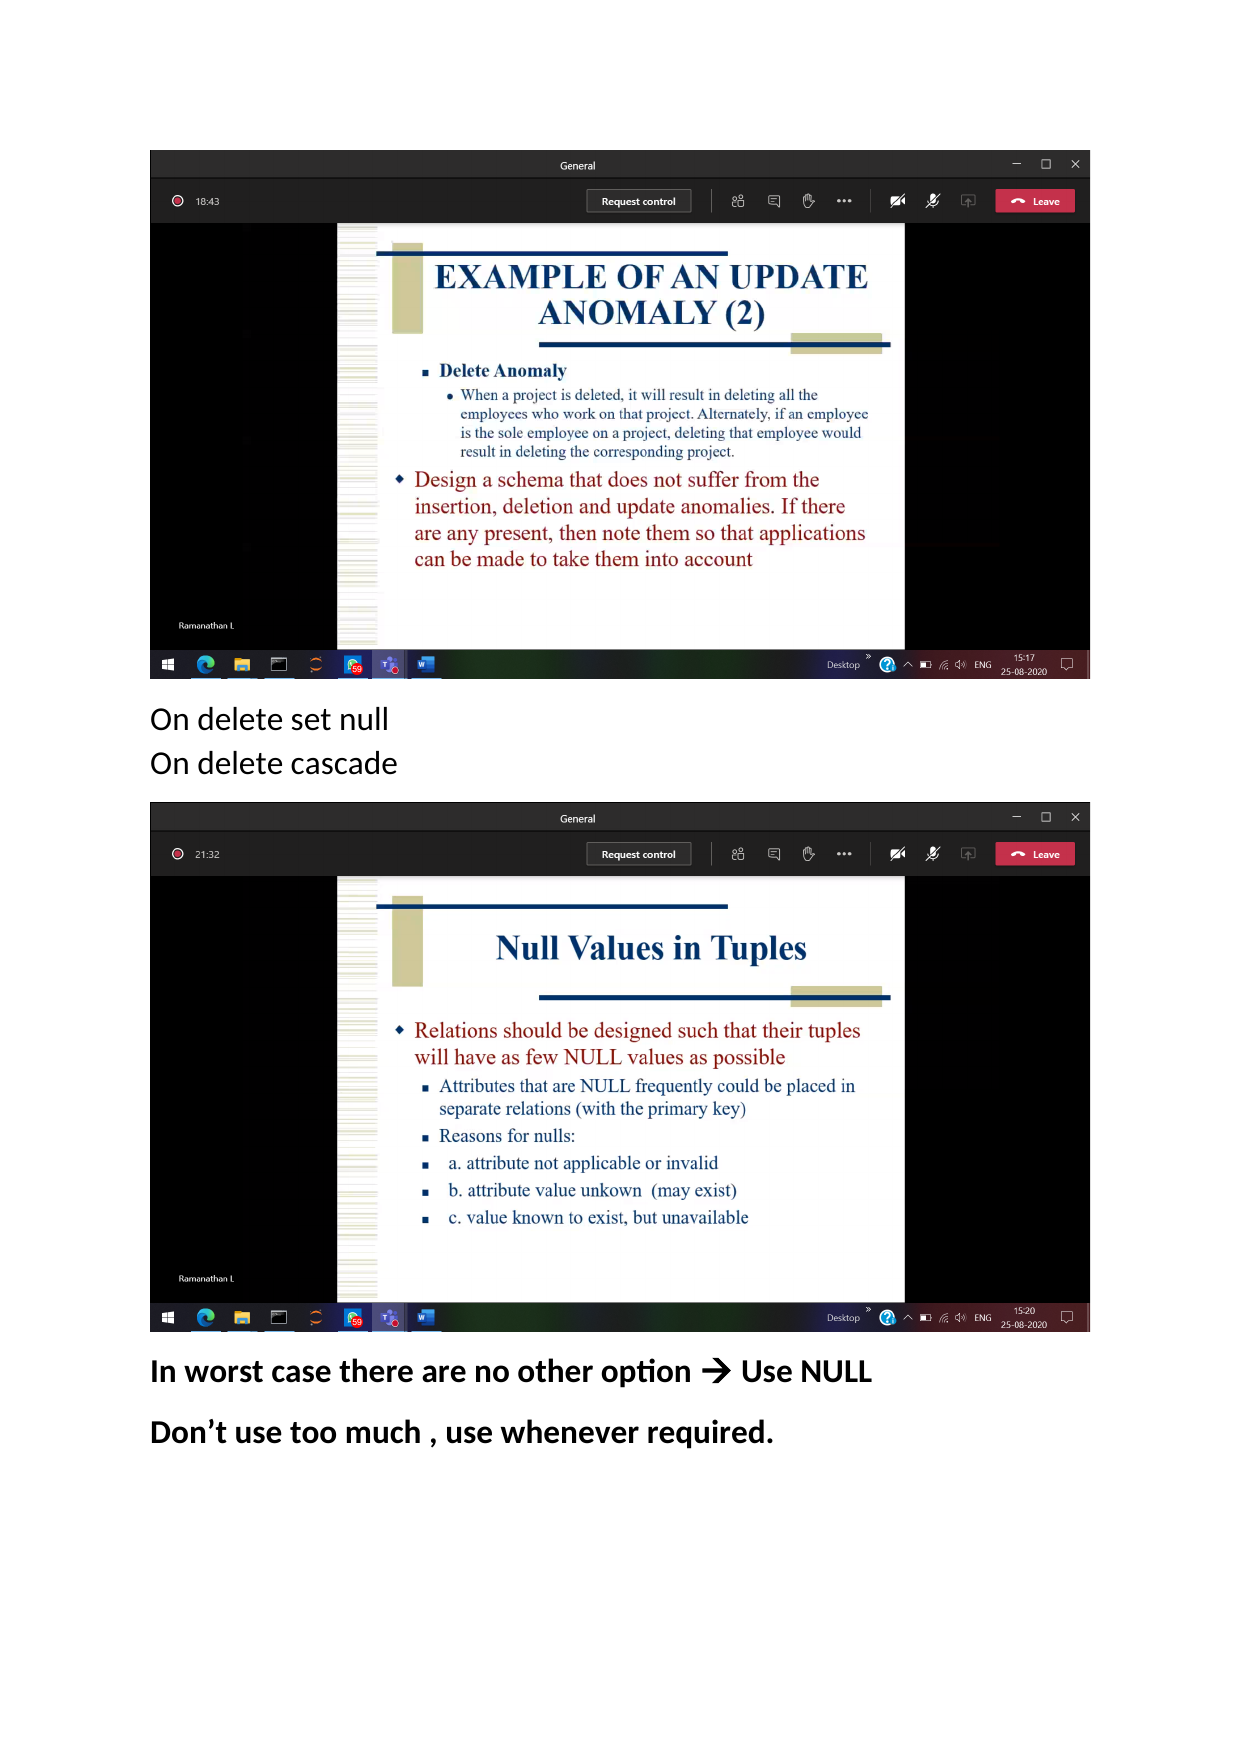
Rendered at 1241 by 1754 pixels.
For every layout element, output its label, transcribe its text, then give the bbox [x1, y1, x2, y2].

text In worst case there are no other option Use NULL [150, 1350, 1090, 1391]
picture [150, 150, 1091, 679]
text On delete set null On delete cascade [150, 698, 1090, 782]
picture [150, 802, 1091, 1332]
text Don’t use too much , use whenever required. [150, 1411, 1090, 1451]
